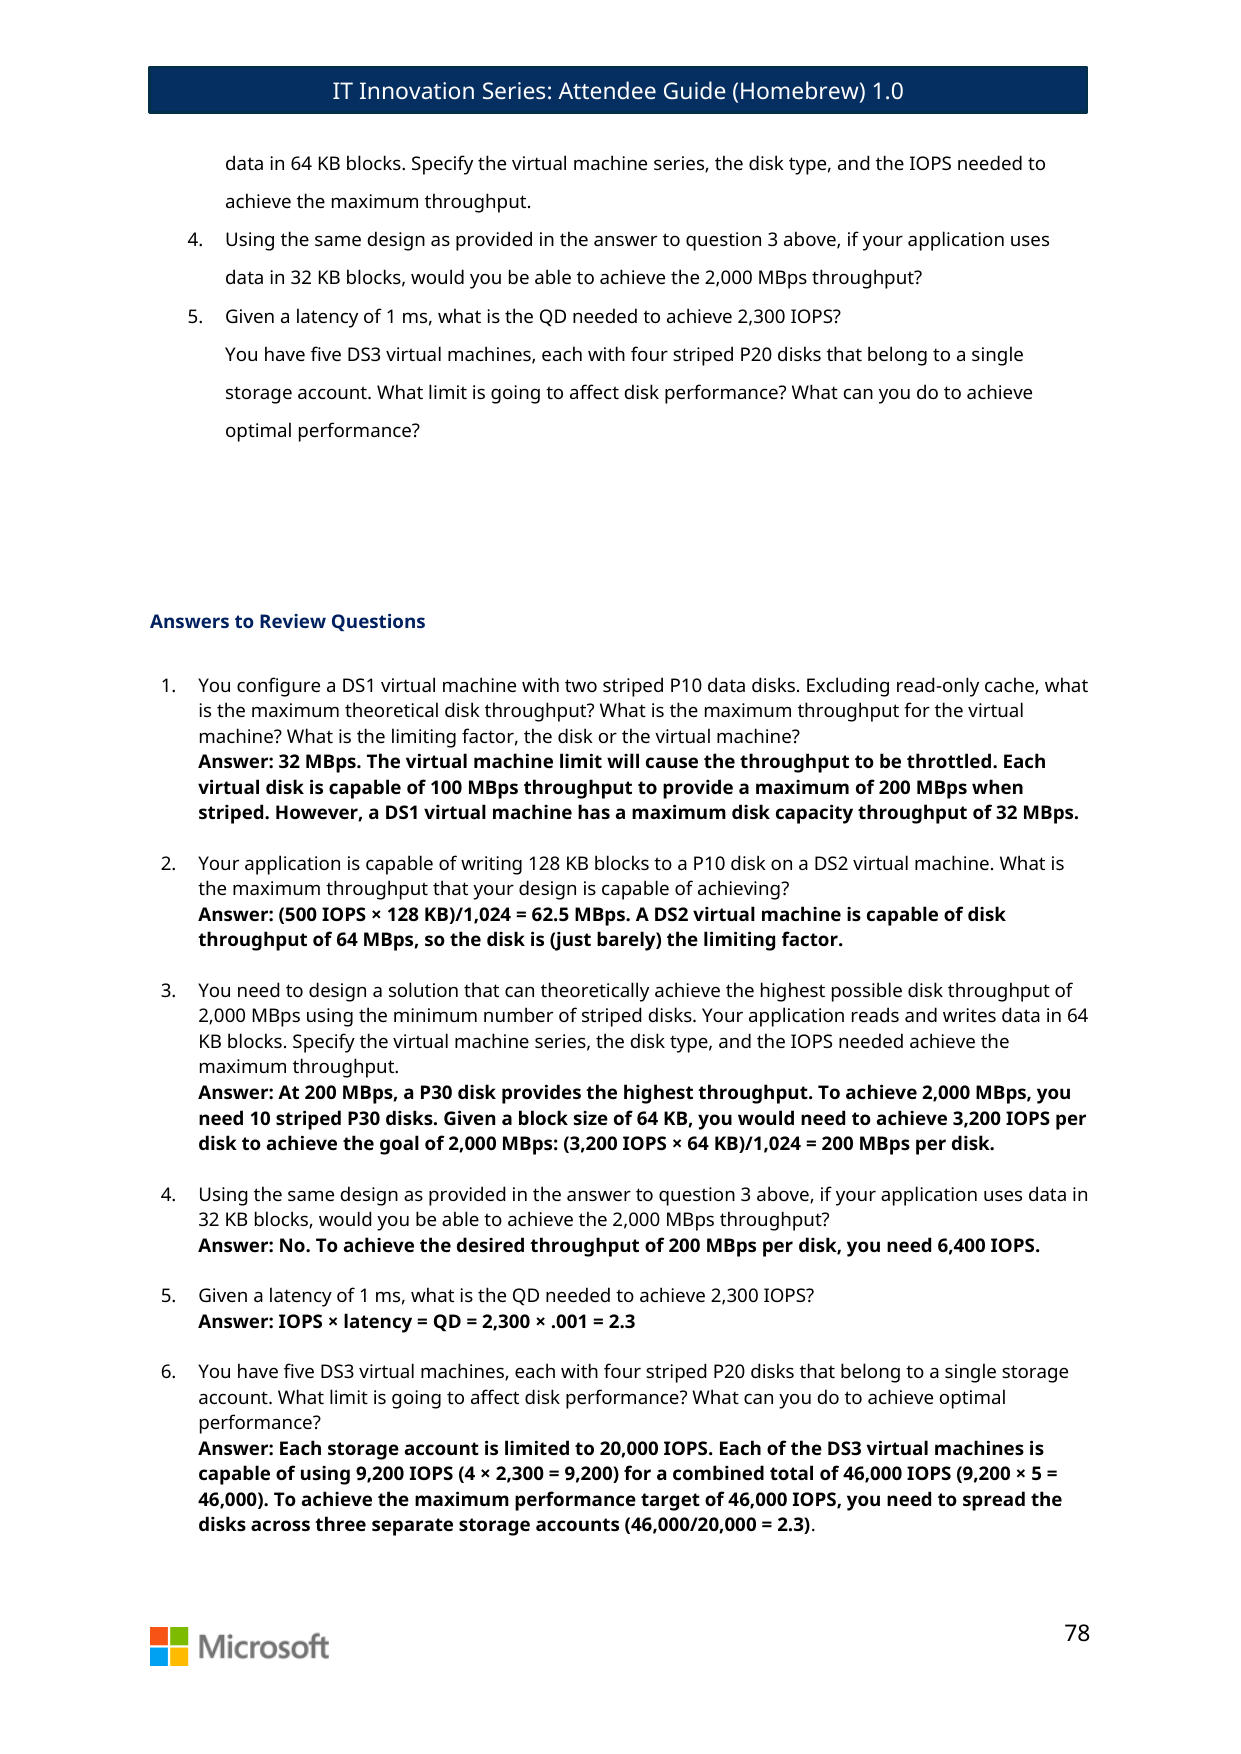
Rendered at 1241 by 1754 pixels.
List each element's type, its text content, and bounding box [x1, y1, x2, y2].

text You have five DS3 virtual machines, each with four striped P20 disks that belong to a single storage account. What limit is going to affect disk performance? What can you do to achieve optimal performance? [225, 341, 1090, 443]
list Given a latency of 1 ms, what is the QD needed to achieve 2,300 IOPS? Answer: IOPS × latency = QD = 2,300 × .001 = 2.3 [161, 1282, 1090, 1333]
list You have five DS3 virtual machines, each with four striped P20 disks that belong to a single storage account. What limit is going to affect disk performance? What can you do to achieve optimal performance? Answer: Each storage account is limited to 20,000 IOPS. Each of the DS3 virtual machines is capable of using 9,200 IOPS (4 × 2,300 = 9,200) for a combined total of 46,000 IOPS (9,200 × 5 = 46,000). To achieve the maximum performance target of 46,000 IOPS, you need to spread the disks across three separate storage accounts (46,000/20,000 = 2.3). [161, 1358, 1090, 1537]
picture [150, 1627, 330, 1666]
list Using the same design as provided in the answer to question 3 above, if your application uses data in 32 KB blocks, would you be able to achieve the 2,000 MBps throughput? Answer: No. To achieve the desired throughput of 200 MBps per disk, you need 6,400 IOPS. [161, 1181, 1090, 1257]
list You configure a DS1 virtual machine with two striped P10 data disks. Excluding read-only cache, what is the maximum theoretical disk throughput? What is the maximum throughput for the virtual machine? What is the limiting factor, the disk or the virtual machine? Answer: 32 MBps. The virtual machine limit will cause the throughput to be throttled. Each virtual disk is capable of 100 MBps throughput to provide a maximum of 200 MBps when striped. However, a DS1 virtual machine has a maximum disk capacity throughput of 32 MBps. [161, 672, 1090, 825]
list Your application is capable of writing 128 KB blocks to a P10 disk on a DS2 virtual machine. What is the maximum throughput that your design is capable of achieving? Answer: (500 IOPS × 128 KB)/1,024 = 62.5 MBps. A DS2 virtual machine is capable of disk throughput of 64 MBps, so the disk is (just barely) the limiting factor. [161, 850, 1090, 952]
text Answers to Review Questions [150, 609, 1090, 634]
list Using the same design as provided in the answer to question 3 above, if your application uses data in 32 KB blocks, would you be able to achieve the 2,000 MBps throughput? [187, 226, 1090, 290]
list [187, 150, 1090, 214]
list You need to design a solution that can theoretically achieve the highest possible disk throughput of 2,000 MBps using the minimum number of striped disks. Your application reads and writes data in 64 KB blocks. Specify the virtual machine series, the disk type, and the IOPS needed achieve the maximum throughput. Answer: At 200 MBps, a P30 disk provides the highest throughput. To achieve 2,000 MBps, you need 10 striped P30 disks. Given a block size of 64 KB, you would need to achieve 3,200 IOPS per disk to achieve the goal of 2,000 MBps: (3,200 IOPS × 64 KB)/1,024 = 200 MBps per disk. [161, 977, 1090, 1156]
list Given a latency of 1 ms, what is the QD needed to achieve 2,300 IOPS? [187, 303, 1090, 328]
